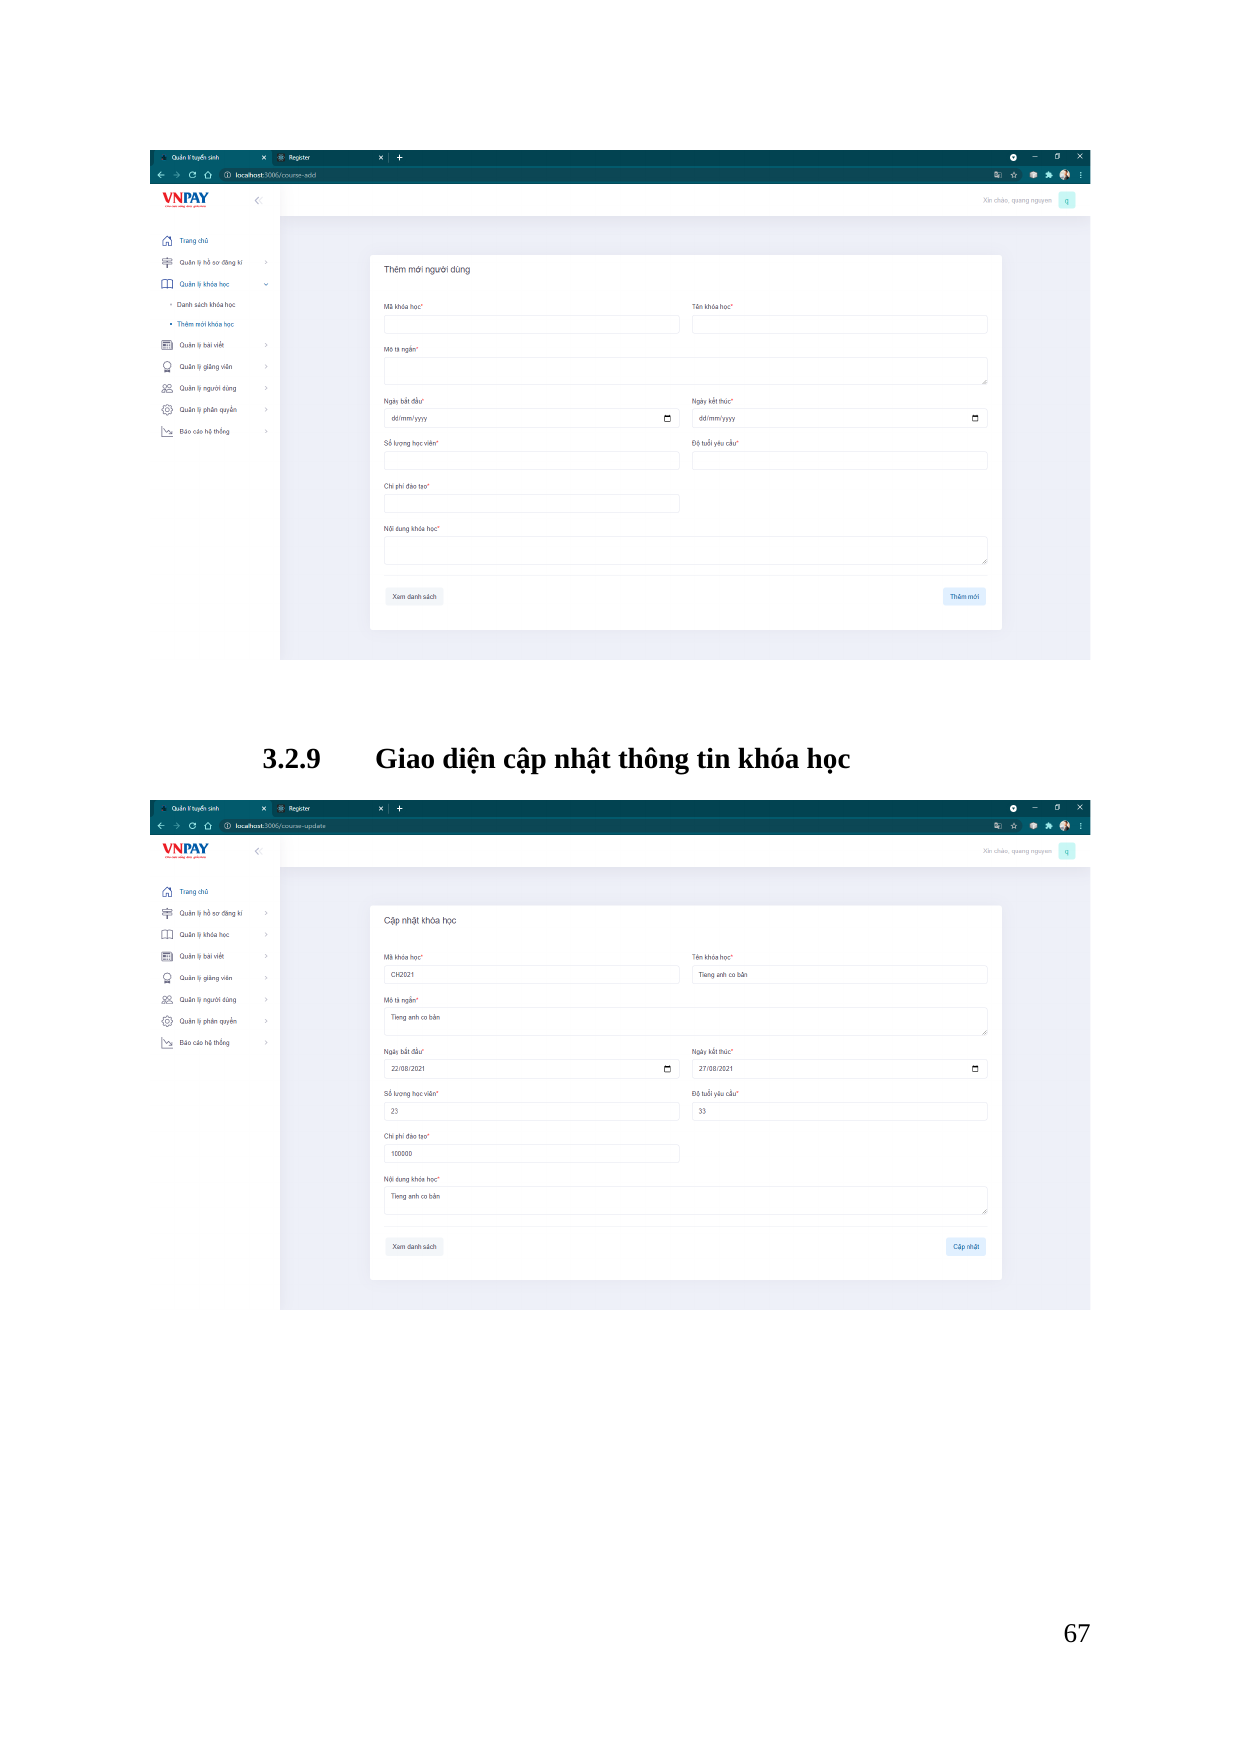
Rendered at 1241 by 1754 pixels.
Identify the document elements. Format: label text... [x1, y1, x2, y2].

list Giao diện cập nhật thông tin khóa học [262, 741, 1090, 775]
picture [150, 800, 1091, 1310]
picture [150, 150, 1091, 660]
